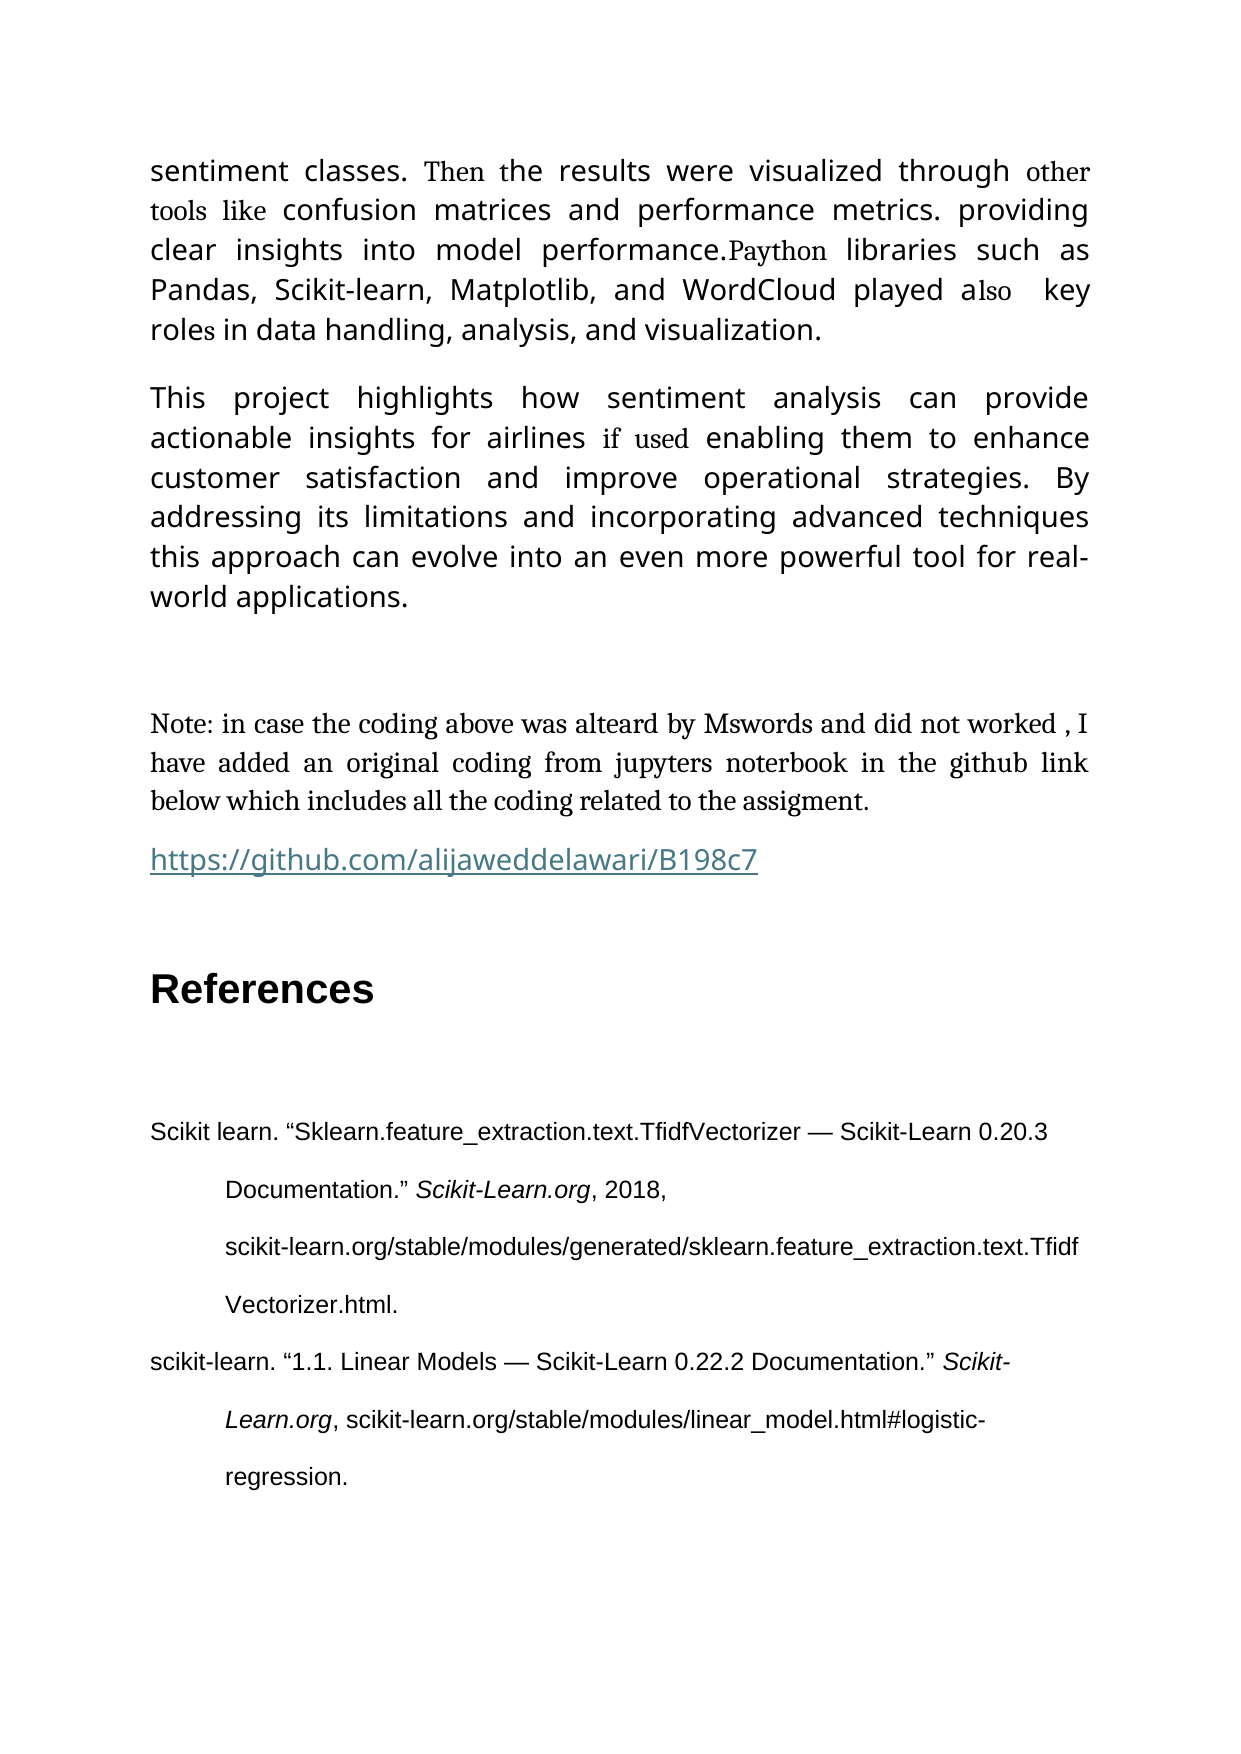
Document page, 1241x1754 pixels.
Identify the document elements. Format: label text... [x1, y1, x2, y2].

text This project highlights how sentiment analysis can provide actionable insights for airlines if used enabling them to enhance customer satisfaction and improve operational strategies. By addressing its limitations and incorporating advanced techniques this approach can evolve into an even more powerful tool for real-world applications. [150, 378, 1090, 616]
text Scikit learn. “Sklearn.feature_extraction.text.TfidfVectorizer — Scikit-Learn 0.20.3 Documentation.” Scikit-Learn.org, 2018, scikit-learn.org/stable/modules/generated/sklearn.feature_extraction.text.TfidfVectorizer.html. [150, 1117, 1090, 1319]
text References [150, 964, 1090, 1012]
text scikit-learn. “1.1. Linear Models — Scikit-Learn 0.22.2 Documentation.” Scikit-Learn.org, scikit-learn.org/stable/modules/linear_model.html#logistic-regression. [150, 1347, 1090, 1491]
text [150, 150, 1090, 348]
text Note: in case the coding above was alteard by Mswords and did not worked , I have added an original coding from jupyters noterbook in the github link below which includes all the coding related to the assigment. [150, 707, 1090, 818]
text https://github.com/alijaweddelawari/B198c7 [150, 839, 1090, 879]
